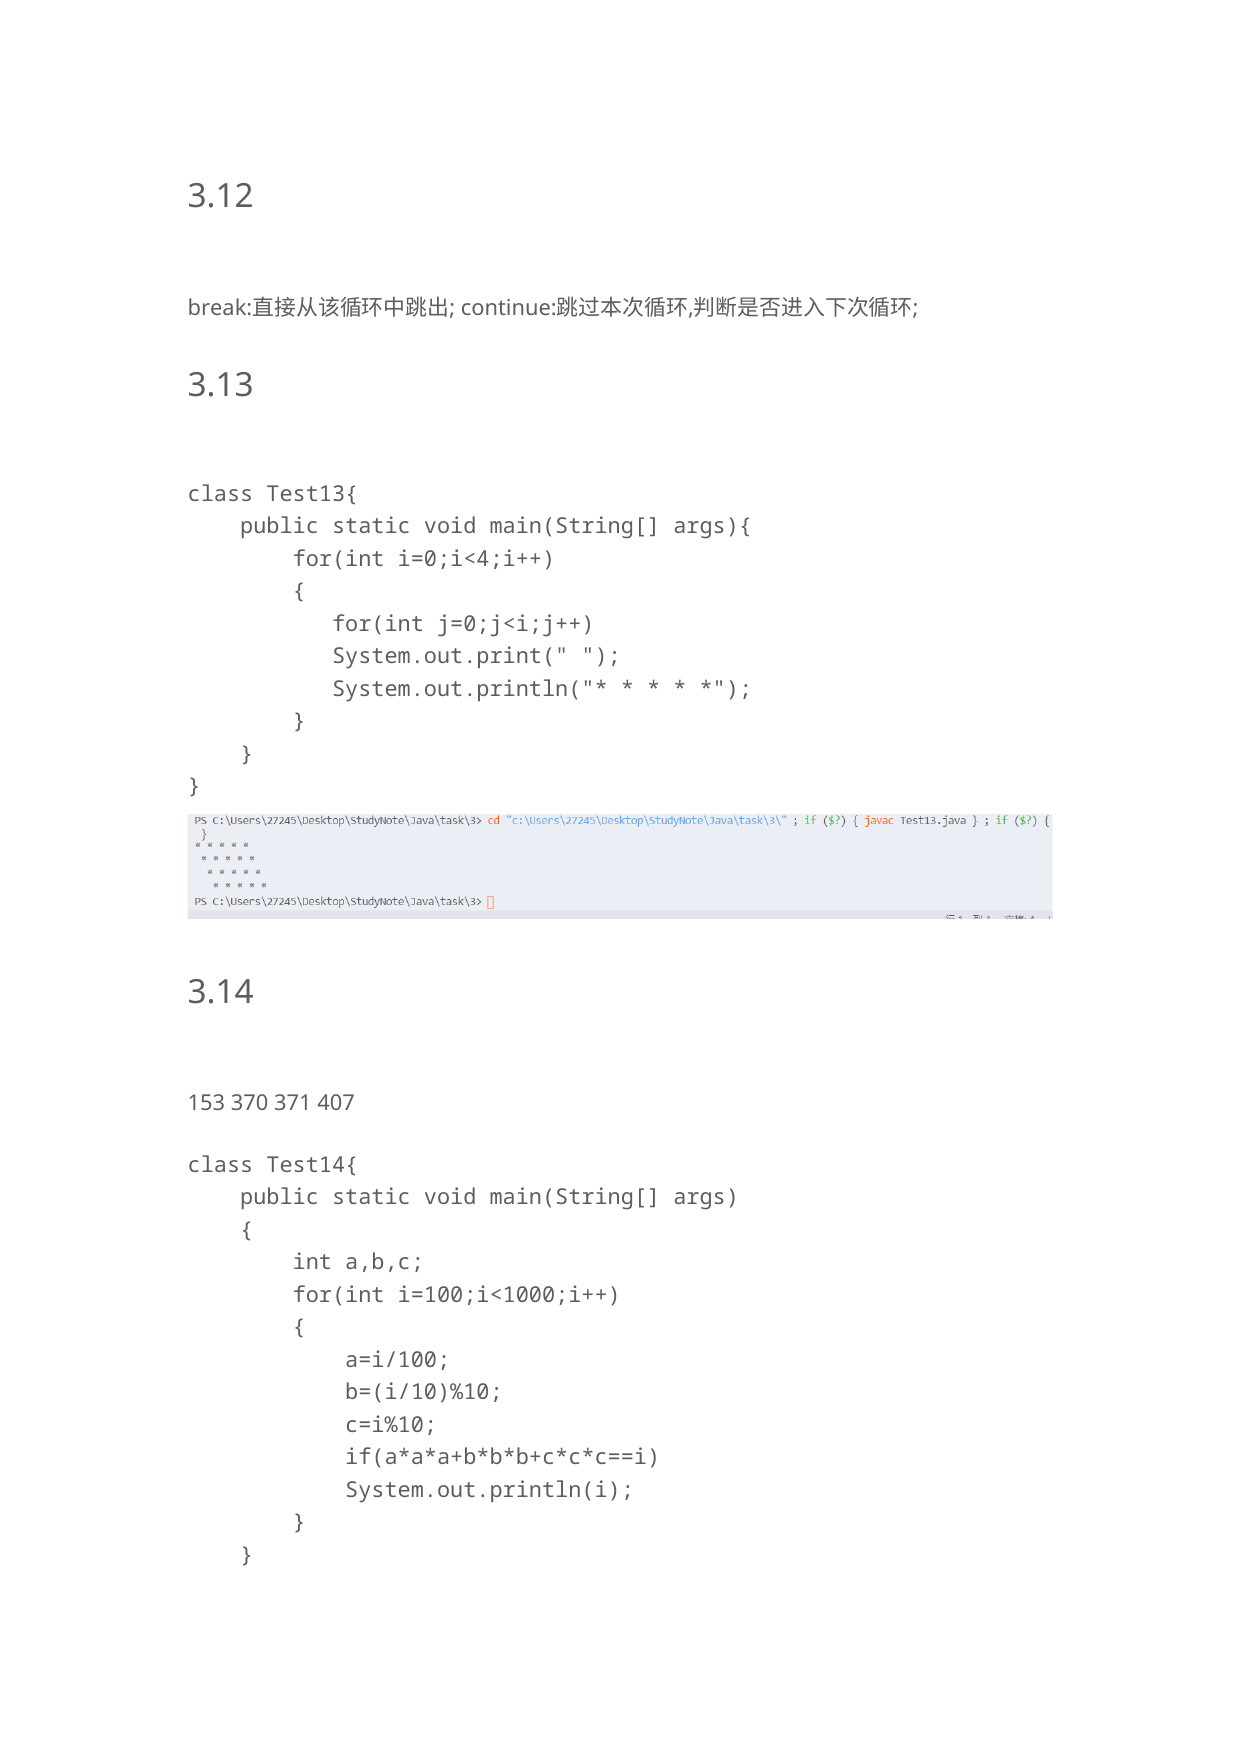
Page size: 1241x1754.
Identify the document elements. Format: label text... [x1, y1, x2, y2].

text class Test13{ [187, 476, 1053, 509]
text public static void main(String[] args) [187, 1180, 1053, 1212]
text b=(i/10)%10; [187, 1375, 1053, 1407]
subtitle 3.12 [187, 162, 1053, 227]
text int a,b,c; [187, 1245, 1053, 1277]
picture [187, 814, 1053, 919]
text System.out.println("* * * * *"); [187, 671, 1053, 704]
text 153 370 371 407 [187, 1086, 1053, 1118]
text } [187, 704, 1053, 736]
text } [187, 769, 1053, 801]
text a=i/100; [187, 1342, 1053, 1375]
text public static void main(String[] args){ [187, 509, 1053, 541]
text for(int j=0;j<i;j++) [187, 606, 1053, 639]
text { [187, 1310, 1053, 1342]
text class Test14{ [187, 1147, 1053, 1180]
text break:直接从该循环中跳出; continue:跳过本次循环,判断是否进入下次循环; [187, 289, 1053, 322]
text { [187, 574, 1053, 606]
subtitle 3.14 [187, 958, 1053, 1023]
text if(a*a*a+b*b*b+c*c*c==i) [187, 1440, 1053, 1472]
text c=i%10; [187, 1407, 1053, 1440]
text for(int i=100;i<1000;i++) [187, 1277, 1053, 1310]
text { [187, 1212, 1053, 1245]
text } [187, 736, 1053, 769]
subtitle 3.13 [187, 351, 1053, 416]
text System.out.println(i); [187, 1472, 1053, 1505]
text System.out.print(" "); [187, 639, 1053, 671]
text } [187, 1537, 1053, 1570]
text } [187, 1505, 1053, 1537]
text for(int i=0;i<4;i++) [187, 541, 1053, 574]
